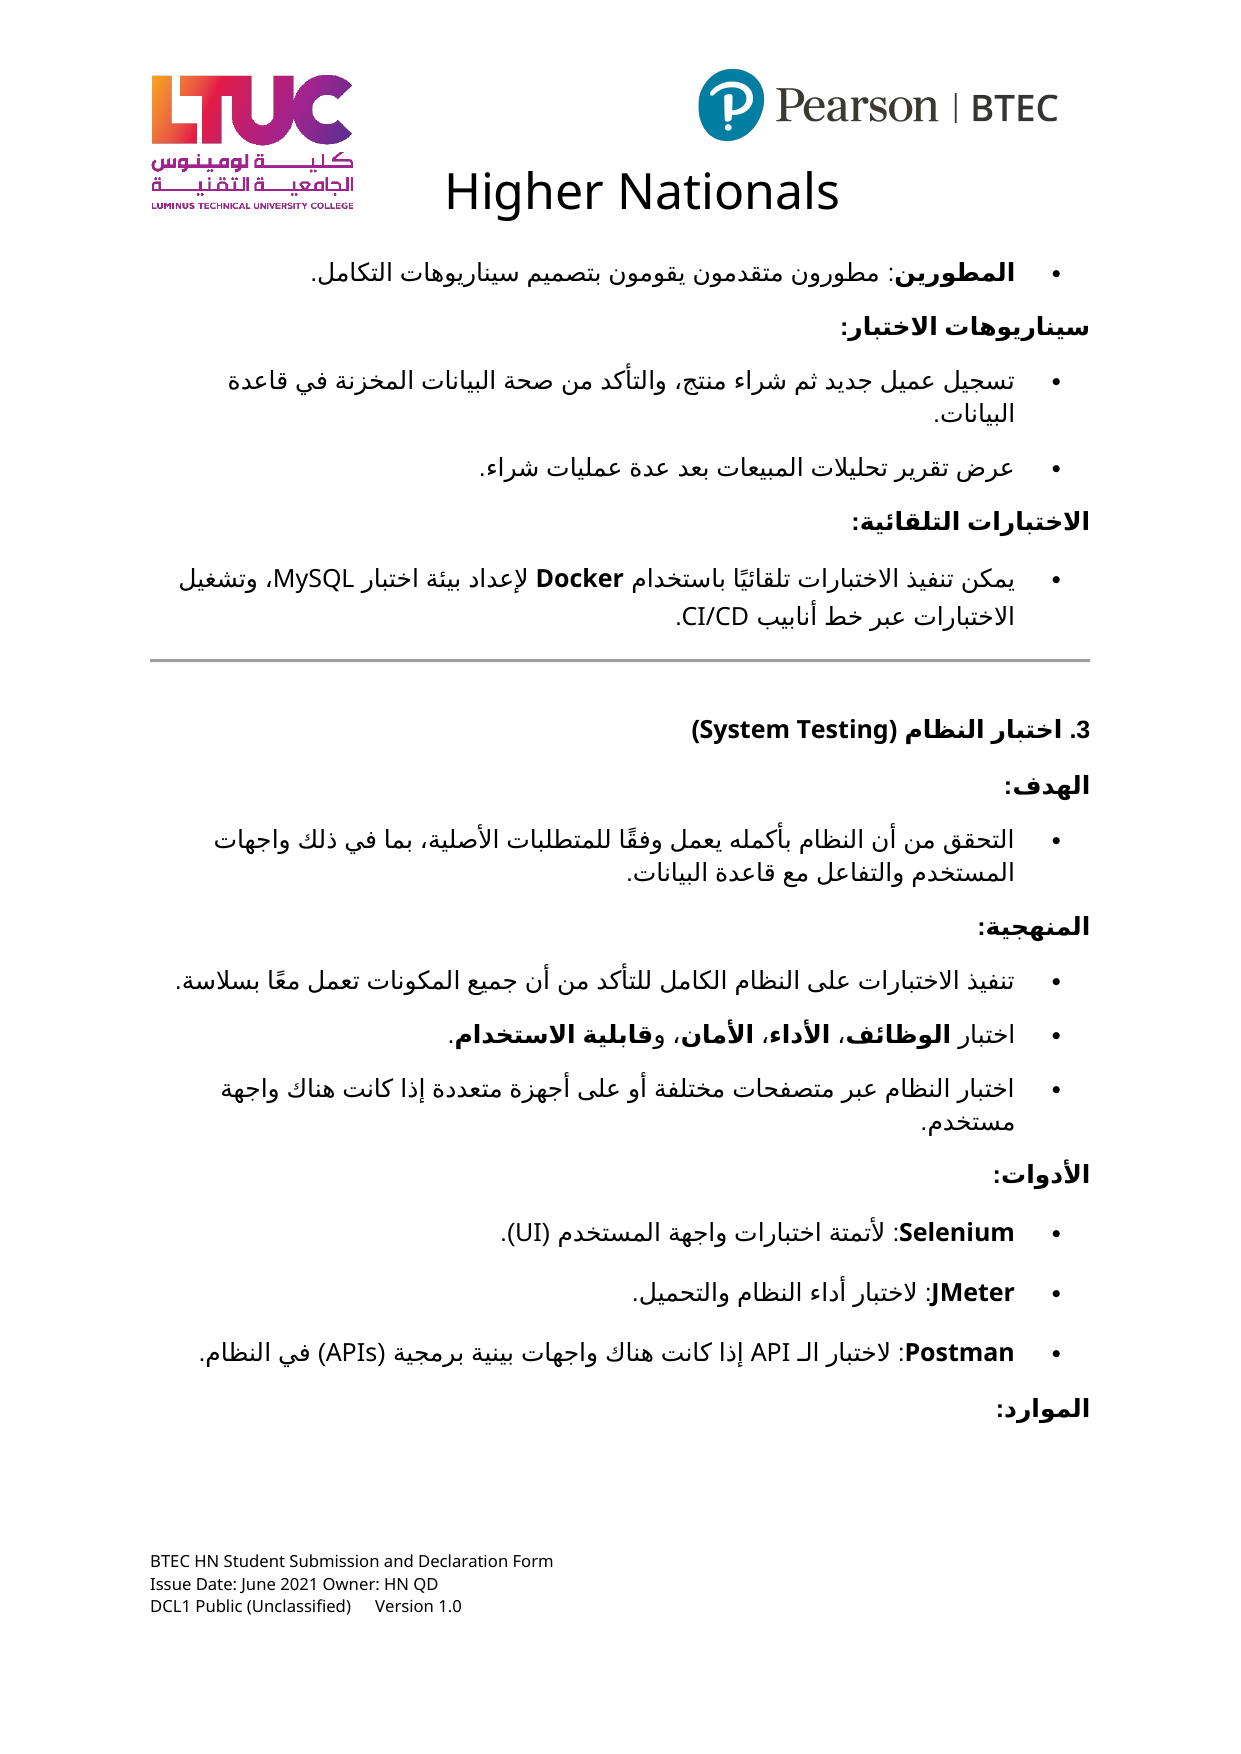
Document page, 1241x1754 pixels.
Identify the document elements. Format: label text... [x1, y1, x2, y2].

list Selenium: لأتمتة اختبارات واجهة المستخدم (UI). [150, 1214, 1053, 1248]
text الأدوات: [150, 1161, 1090, 1189]
text الهدف: [150, 771, 1090, 800]
list JMeter: لاختبار أداء النظام والتحميل. [150, 1274, 1053, 1308]
list المطورين: مطورون متقدمون يقومون بتصميم سيناريوهات التكامل. [150, 258, 1053, 287]
list تنفيذ الاختبارات على النظام الكامل للتأكد من أن جميع المكونات تعمل معًا بسلاسة. [150, 966, 1053, 995]
picture [690, 61, 1069, 146]
text سيناريوهات الاختبار: [150, 312, 1090, 341]
text الموارد: [150, 1394, 1090, 1423]
text المنهجية: [150, 912, 1090, 941]
text الاختبارات التلقائية: [150, 507, 1090, 536]
list عرض تقرير تحليلات المبيعات بعد عدة عمليات شراء. [150, 453, 1053, 482]
list تسجيل عميل جديد ثم شراء منتج، والتأكد من صحة البيانات المخزنة في قاعدة البيانات. [150, 366, 1053, 428]
text 3. اختبار النظام (System Testing) [150, 711, 1090, 745]
list اختبار الوظائف، الأداء، الأمان، وقابلية الاستخدام. [150, 1020, 1053, 1048]
list Postman: لاختبار الـ API إذا كانت هناك واجهات بينية برمجية (APIs) في النظام. [150, 1334, 1053, 1368]
list التحقق من أن النظام بأكمله يعمل وفقًا للمتطلبات الأصلية، بما في ذلك واجهات المستخدم والتفاعل مع قاعدة البيانات. [150, 825, 1053, 887]
picture [150, 73, 354, 210]
list اختبار النظام عبر متصفحات مختلفة أو على أجهزة متعددة إذا كانت هناك واجهة مستخدم. [150, 1074, 1053, 1135]
list يمكن تنفيذ الاختبارات تلقائيًا باستخدام Docker لإعداد بيئة اختبار MySQL، وتشغيل الاختبارات عبر خط أنابيب CI/CD. [150, 561, 1053, 633]
